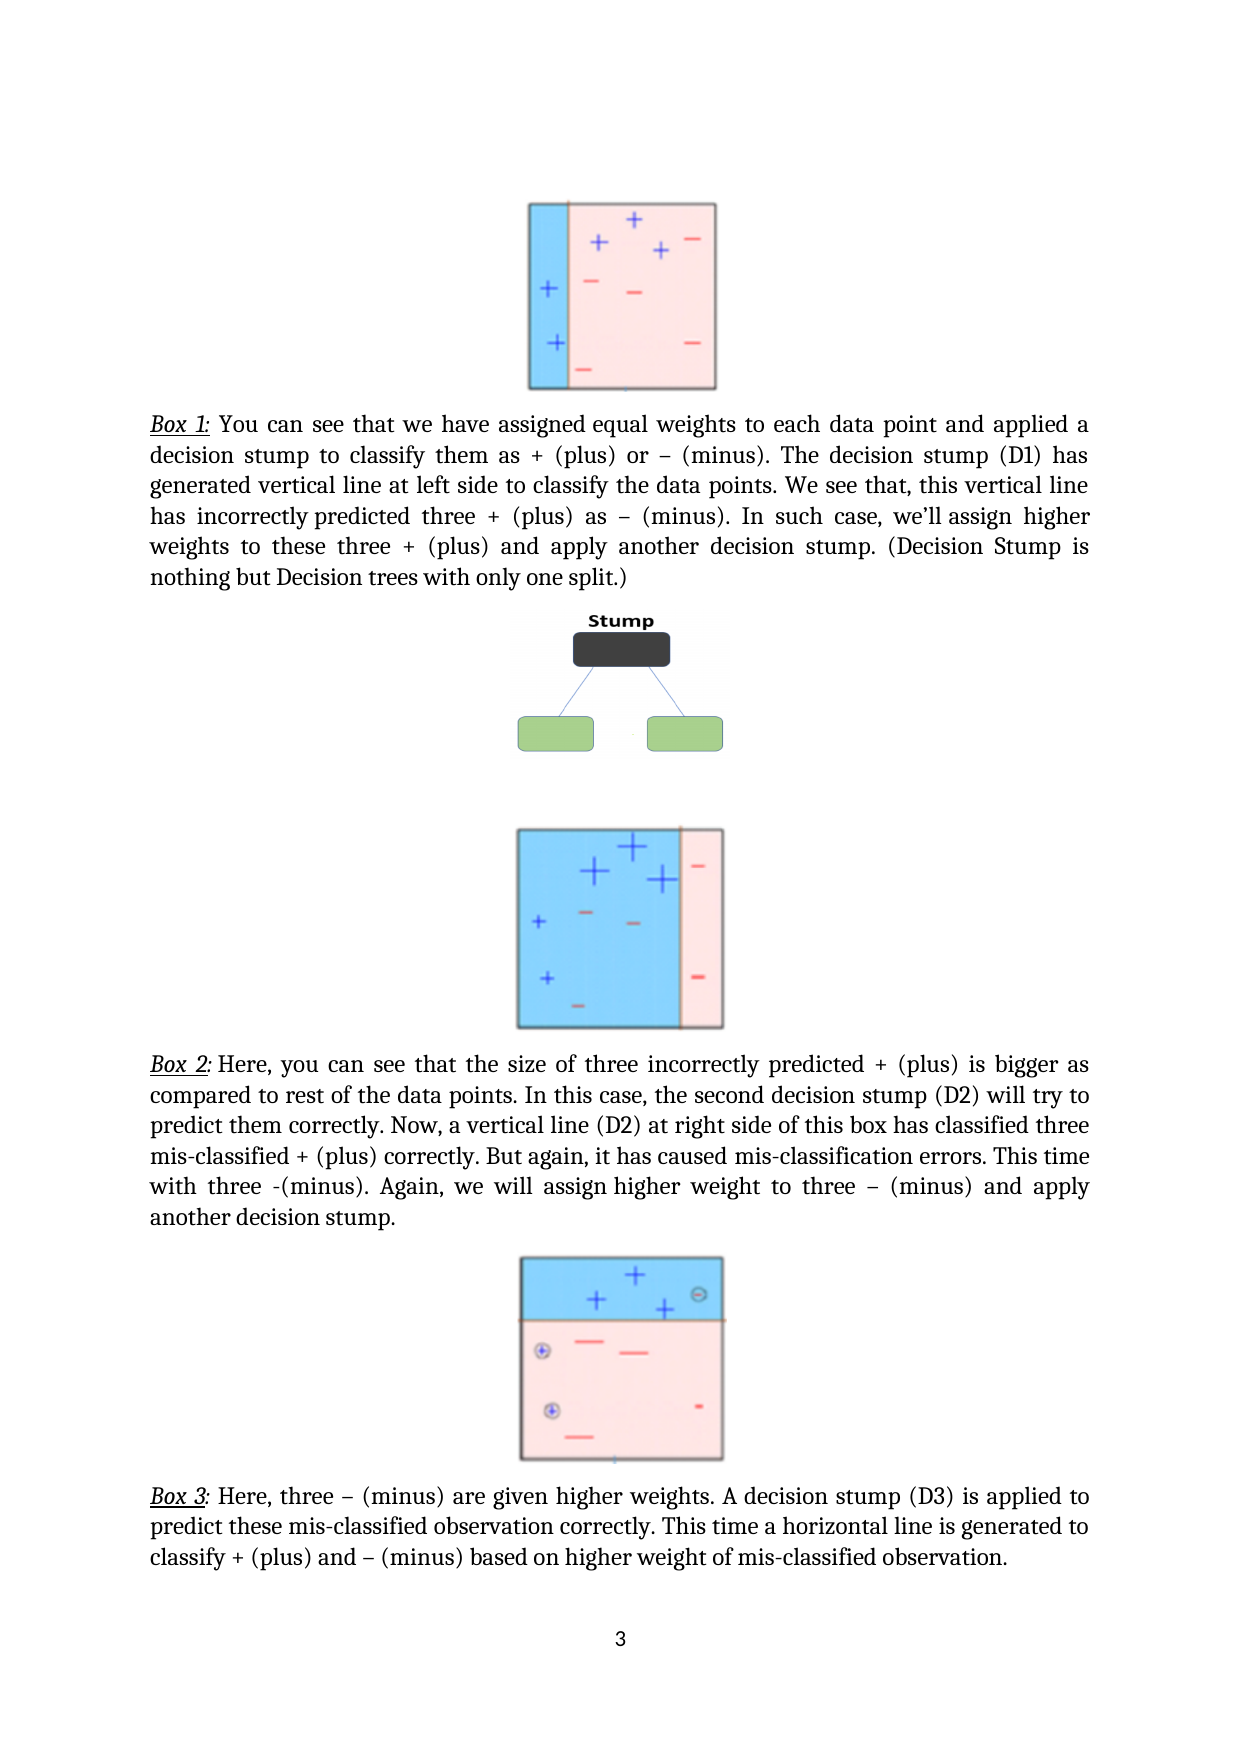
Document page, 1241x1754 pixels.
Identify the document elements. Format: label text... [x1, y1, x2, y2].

picture [520, 198, 720, 392]
picture [513, 1249, 727, 1464]
text Box 3: Here, three – (minus) are given higher weights. A decision stump (D3) is applied to predict these mis-classified observation correctly. This time a horizontal line is generated to classify + (plus) and – (minus) based on higher weight of mis-classified observation. [150, 1482, 1090, 1571]
picture [513, 823, 727, 1032]
text Box 1: You can see that we have assigned equal weights to each data point and applied a decision stump to classify them as + (plus) or – (minus). The decision stump (D1) has generated vertical line at left side to classify the data points. We see that, this vertical line has incorrectly predicted three + (plus) as – (minus). In such case, we’ll assign higher weights to these three + (plus) and apply another decision stump. (Decision Stump is nothing but Decision trees with only one split.) [150, 410, 1090, 591]
picture [510, 609, 731, 759]
text Box 2: Here, you can see that the size of three incorrectly predicted + (plus) is bigger as compared to rest of the data points. In this case, the second decision stump (D2) will try to predict them correctly. Now, a vertical line (D2) at right side of this box has classified three mis-classified + (plus) correctly. But again, it has caused mis-classification errors. This time with three -(minus). Again, we will assign higher weight to three – (minus) and apply another decision stump. [150, 1050, 1090, 1231]
